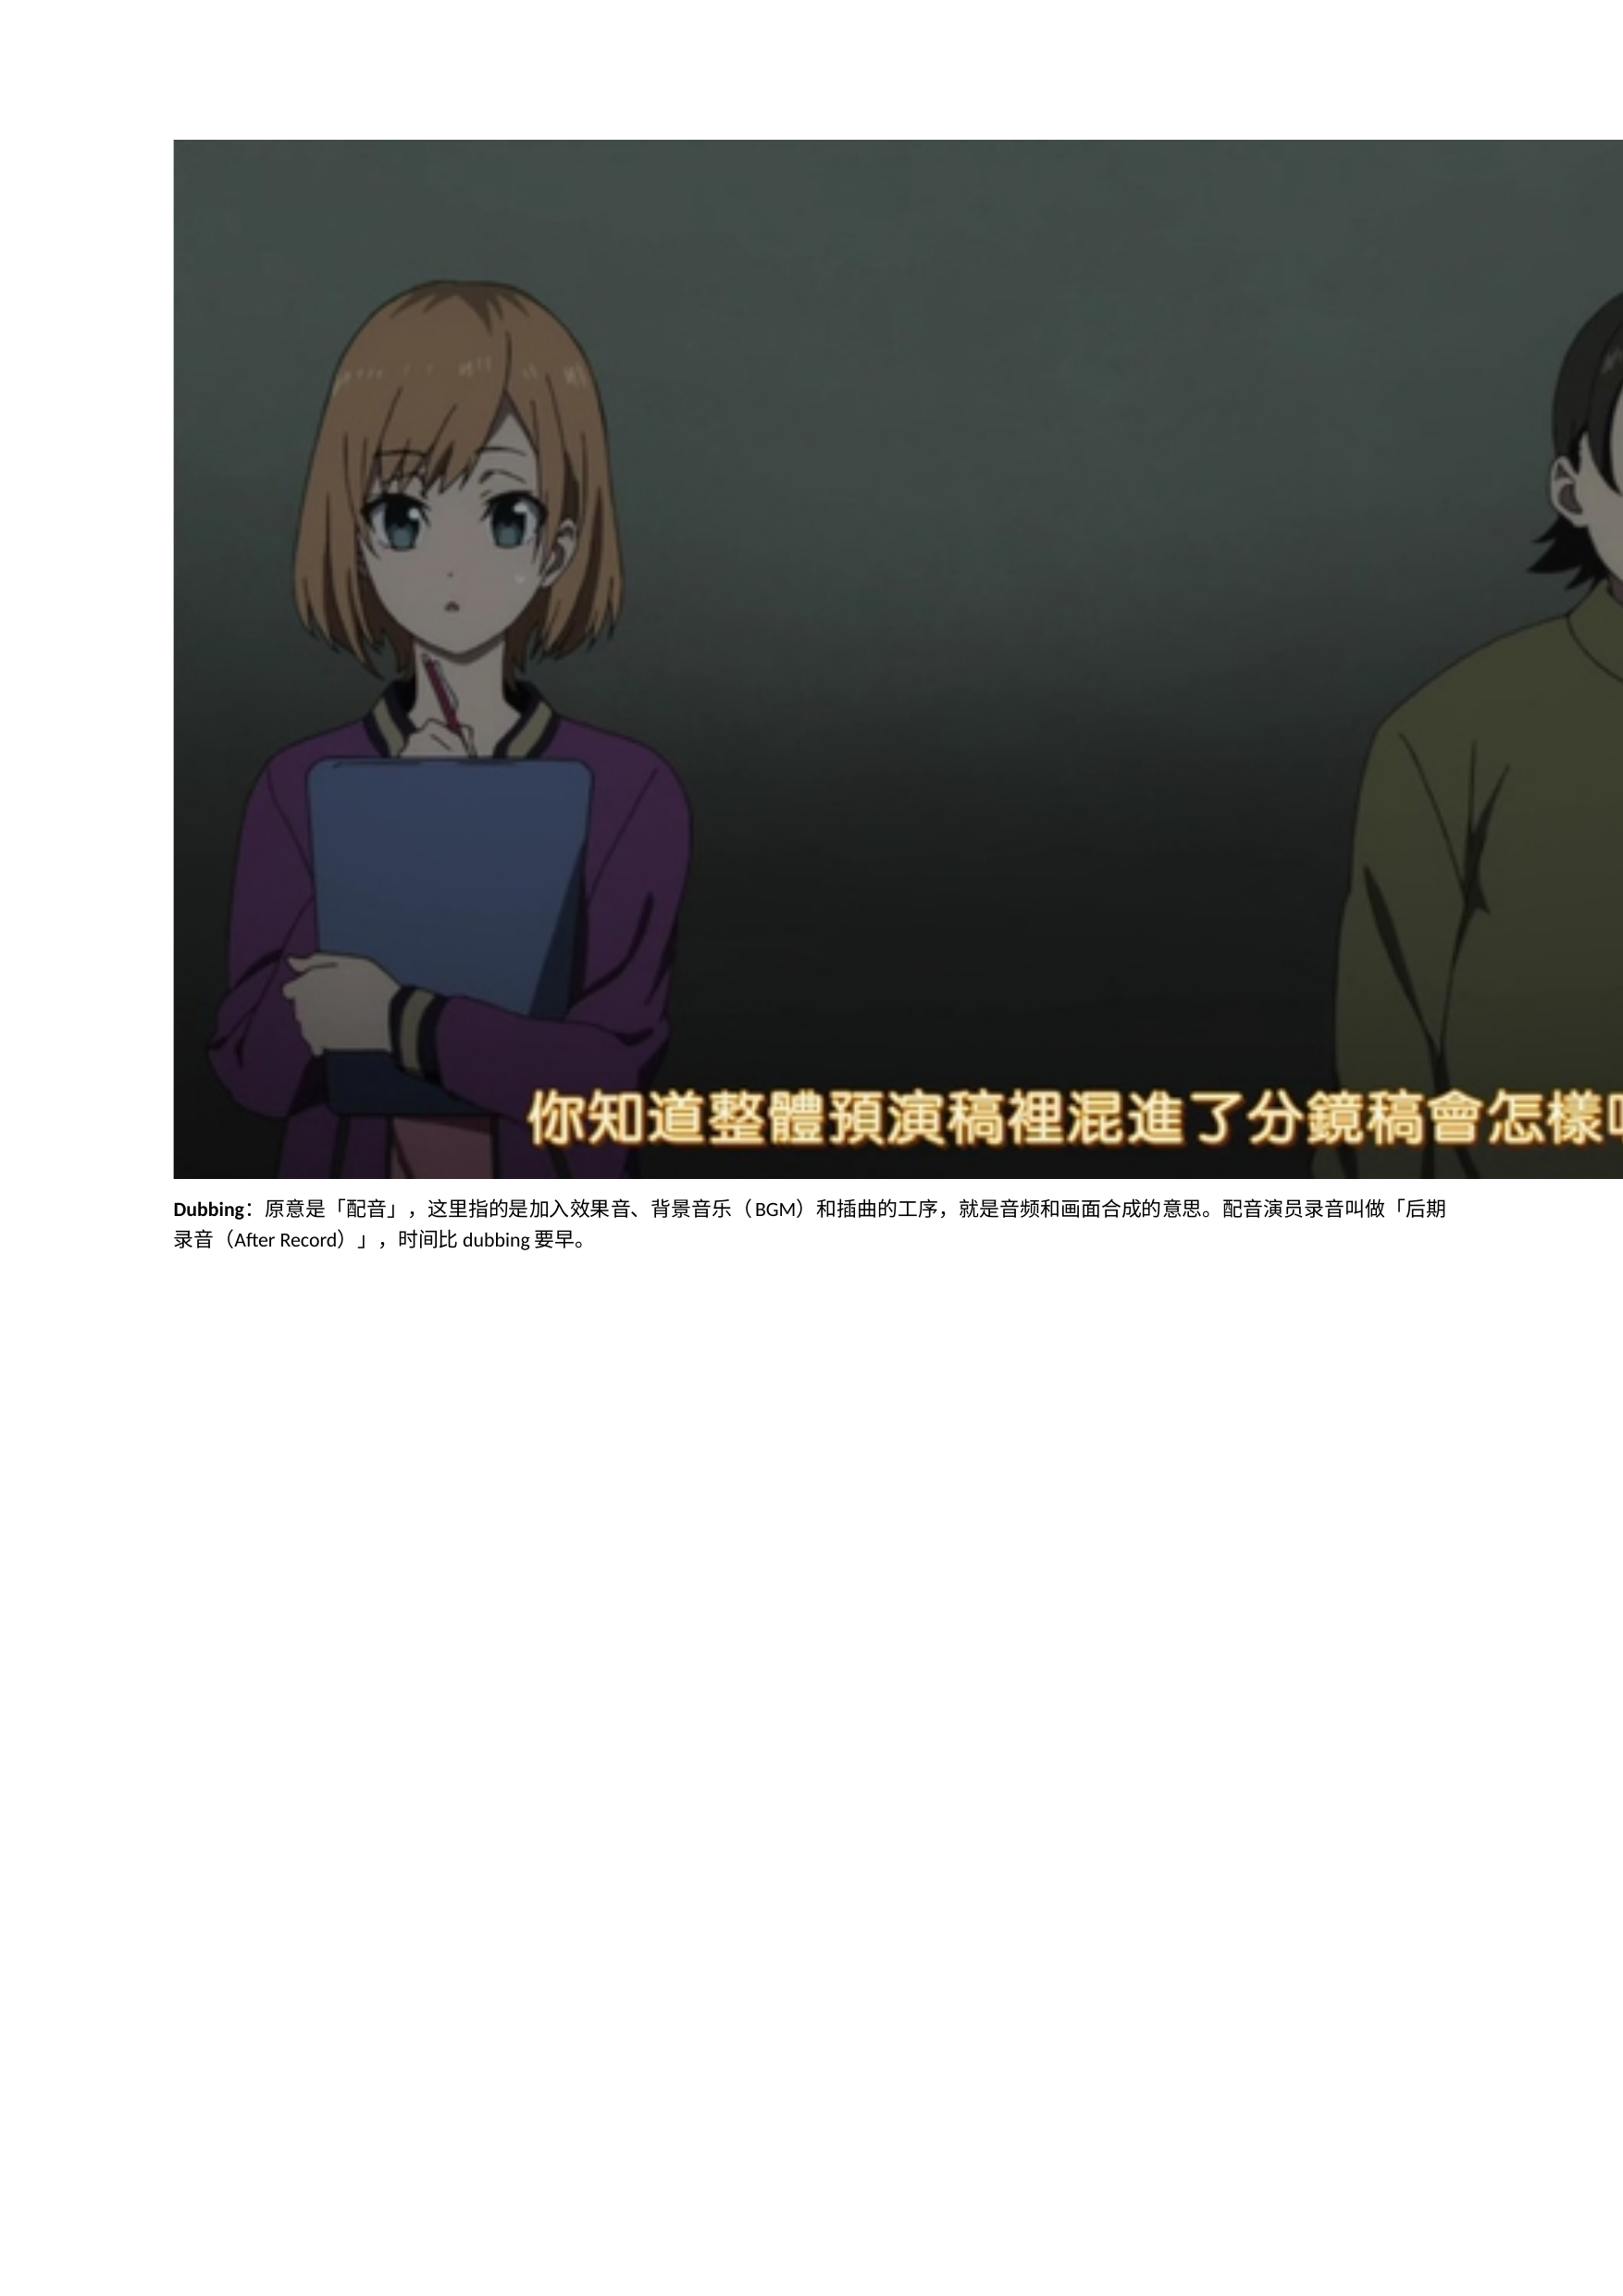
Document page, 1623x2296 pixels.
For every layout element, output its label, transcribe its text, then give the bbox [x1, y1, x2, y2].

picture [173, 140, 1623, 1179]
text Dubbing：原意是「配音」，这里指的是加入效果音、背景音乐（BGM）和插曲的工序，就是音频和画面合成的意思。配音演员录音叫做「后期录音（After Record）」，时间比dubbing要早。 [173, 1179, 1449, 1253]
